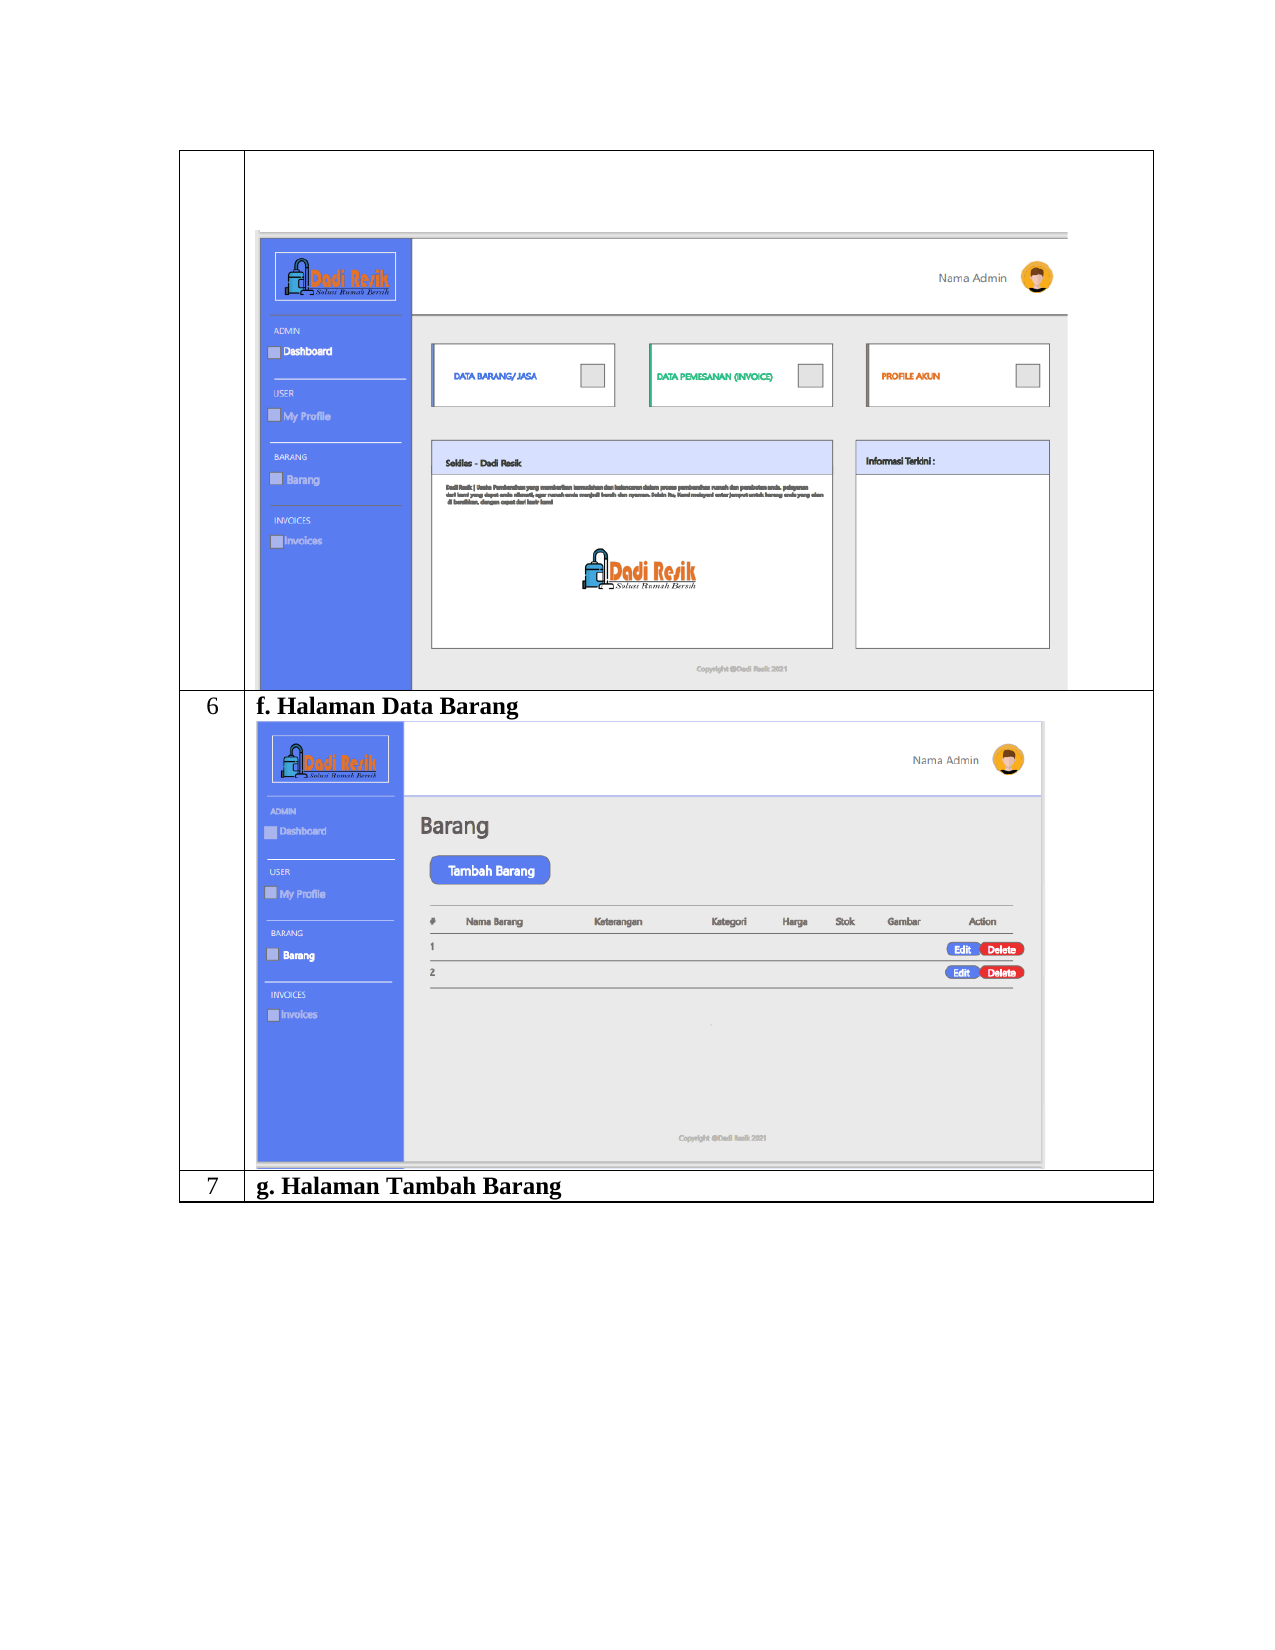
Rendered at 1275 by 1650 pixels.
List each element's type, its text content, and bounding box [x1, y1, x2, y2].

table_cell 5 [180, 151, 244, 690]
table_cell 6 [180, 691, 244, 1170]
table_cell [245, 1171, 1153, 1201]
picture [255, 230, 1068, 690]
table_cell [245, 151, 1153, 690]
table_cell f. Halaman Data Barang [245, 691, 1153, 1170]
picture [256, 721, 1046, 1169]
table_cell 7 [180, 1171, 244, 1201]
